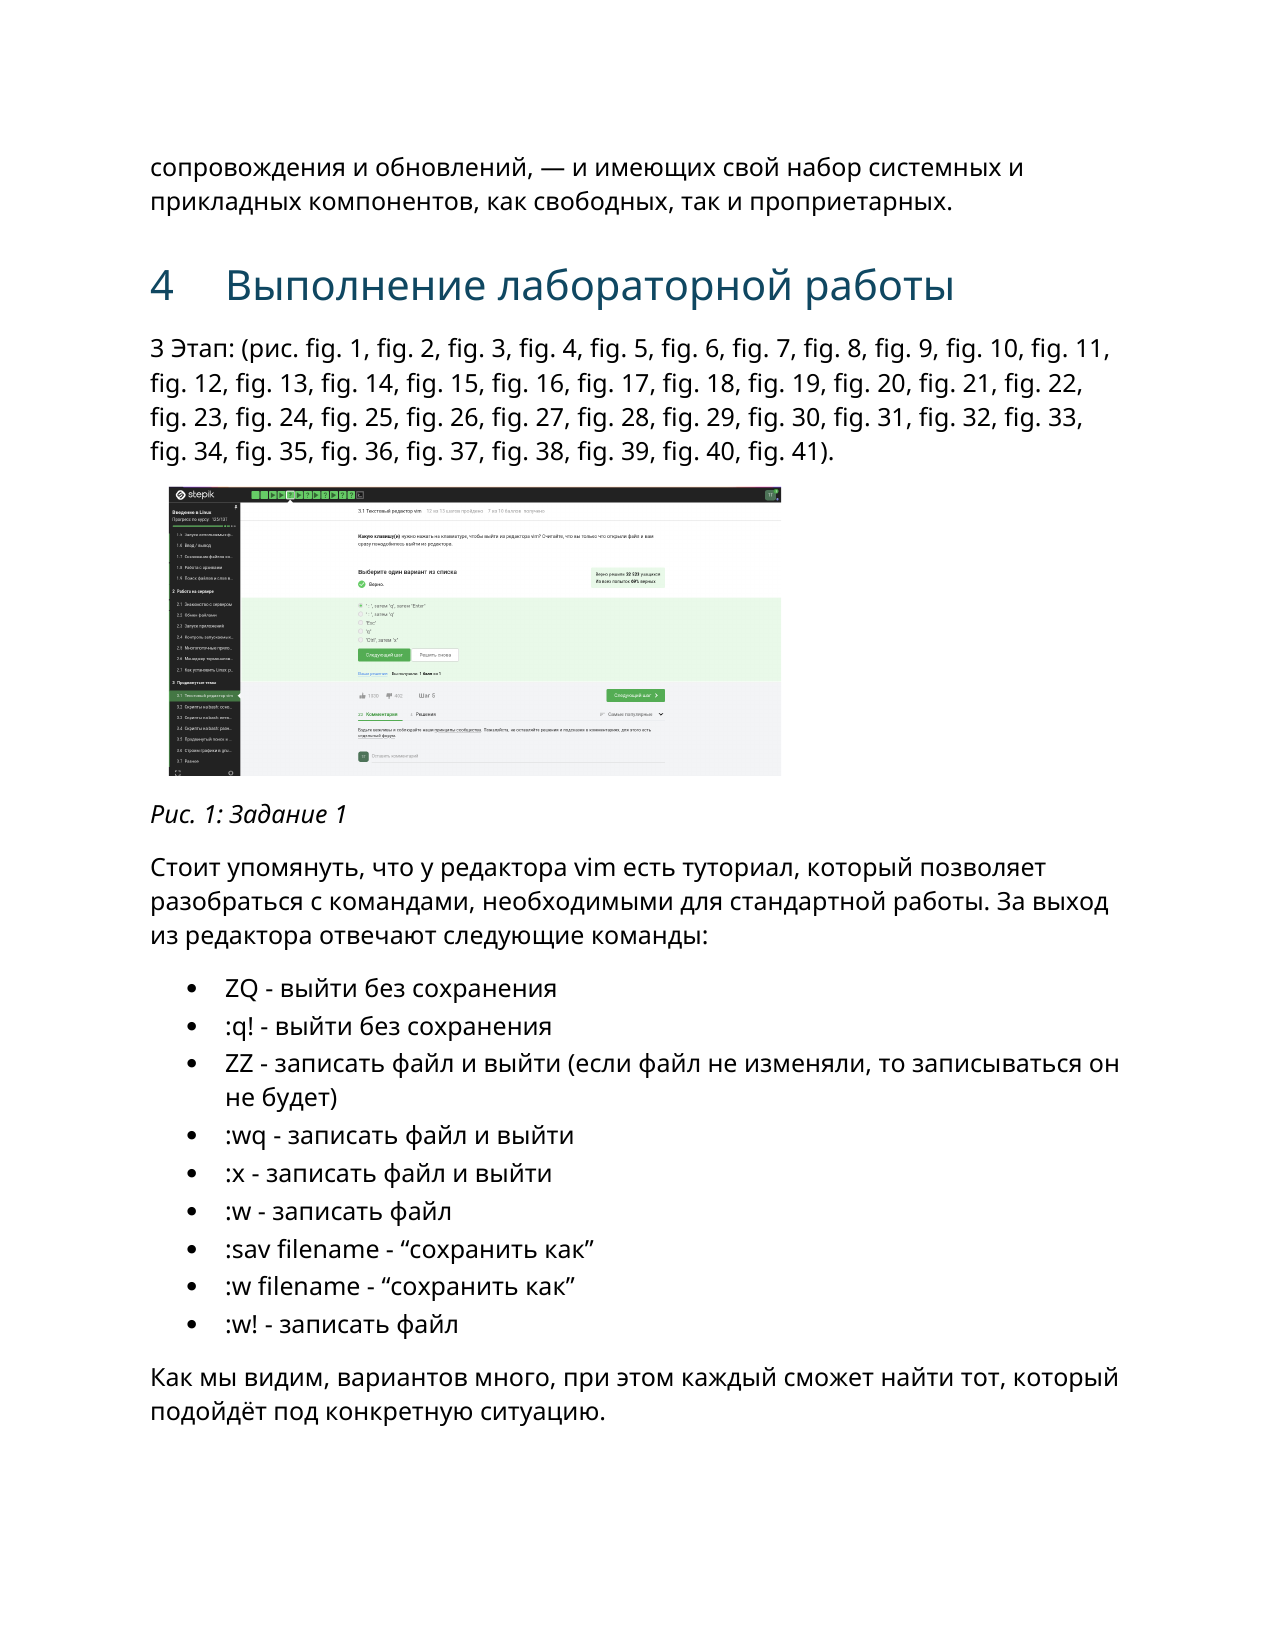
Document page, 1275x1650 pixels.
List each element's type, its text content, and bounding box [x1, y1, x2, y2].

list :x - записать файл и выйти [187, 1156, 1125, 1190]
list :w filename - “сохранить как” [187, 1269, 1125, 1303]
list ZQ - выйти без сохранения [187, 970, 1125, 1004]
text 3 Этап: (рис. fig. 1, fig. 2, fig. 3, fig. 4, fig. 5, fig. 6, fig. 7, fig. 8, fig. 9, fig. 10, fig. 11, fig. 12, fig. 13, fig. 14, fig. 15, fig. 16, fig. 17, fig. 18, fig. 19, fig. 20, fig. 21, fig. 22, fig. 23, fig. 24, fig. 25, fig. 26, fig. 27, fig. 28, fig. 29, fig. 30, fig. 31, fig. 32, fig. 33, fig. 34, fig. 35, fig. 36, fig. 37, fig. 38, fig. 39, fig. 40, fig. 41). [150, 331, 1125, 467]
list :sav filename - “сохранить как” [187, 1231, 1125, 1265]
text Стоит упомянуть, что у редактора vim есть туториал, который позволяет разобраться с командами, необходимыми для стандартной работы. За выход из редактора отвечают следующие команды: [150, 849, 1125, 952]
list :q! - выйти без сохранения [187, 1008, 1125, 1042]
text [150, 150, 1125, 218]
list :wq - записать файл и выйти [187, 1118, 1125, 1152]
text Как мы видим, вариантов много, при этом каждый сможет найти тот, который подойдёт под конкретную ситуацию. [150, 1360, 1125, 1428]
subtitle 4 Выполнение лабораторной работы [150, 256, 1125, 312]
list :w! - записать файл [187, 1307, 1125, 1341]
list ZZ - записать файл и выйти (если файл не изменяли, то записываться он не будет) [187, 1046, 1125, 1114]
list :w - записать файл [187, 1193, 1125, 1227]
text Рис. 1: Задание 1 [150, 797, 1125, 831]
picture [168, 486, 782, 776]
